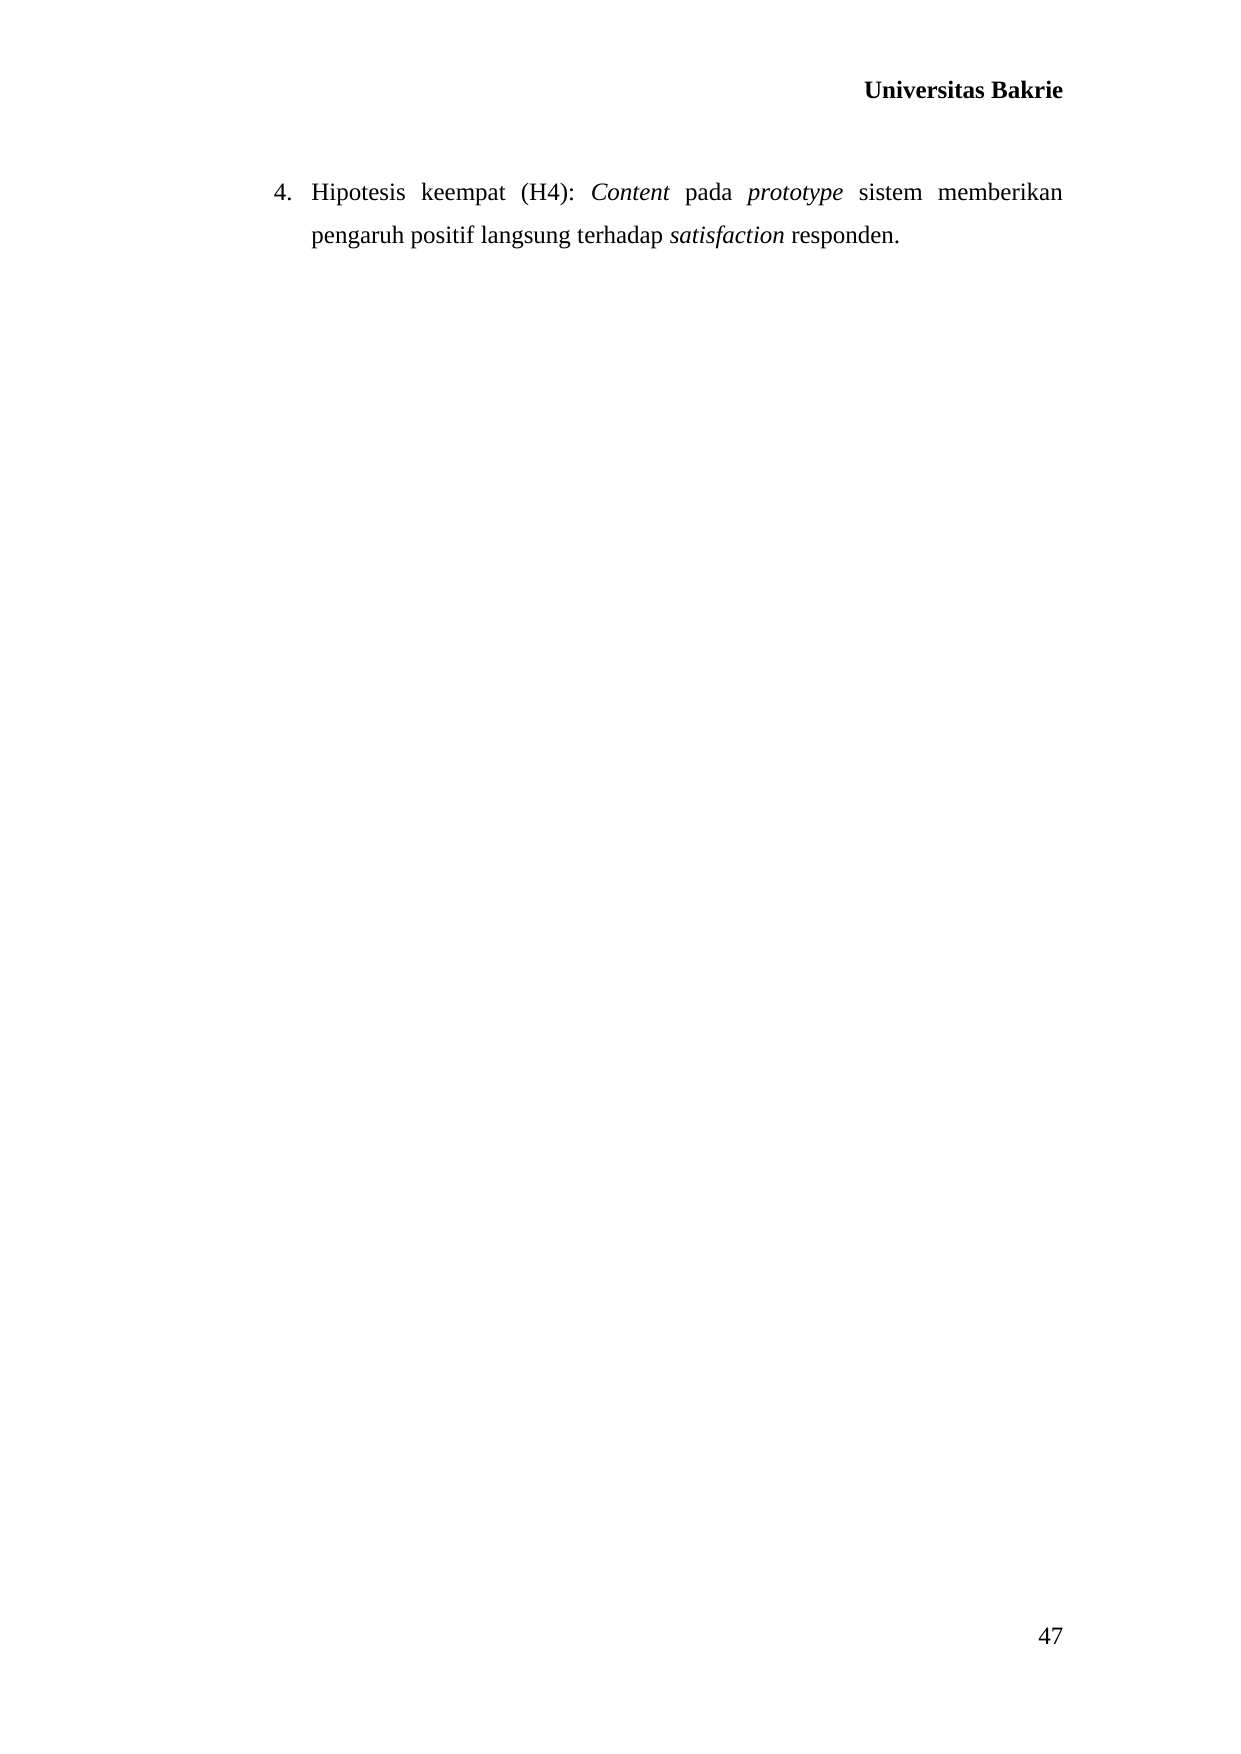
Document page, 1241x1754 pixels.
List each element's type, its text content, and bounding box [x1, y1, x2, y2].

list Hipotesis keempat (H4): Content pada prototype sistem memberikan pengaruh positif langsung terhadap satisfaction responden. [274, 177, 1063, 249]
